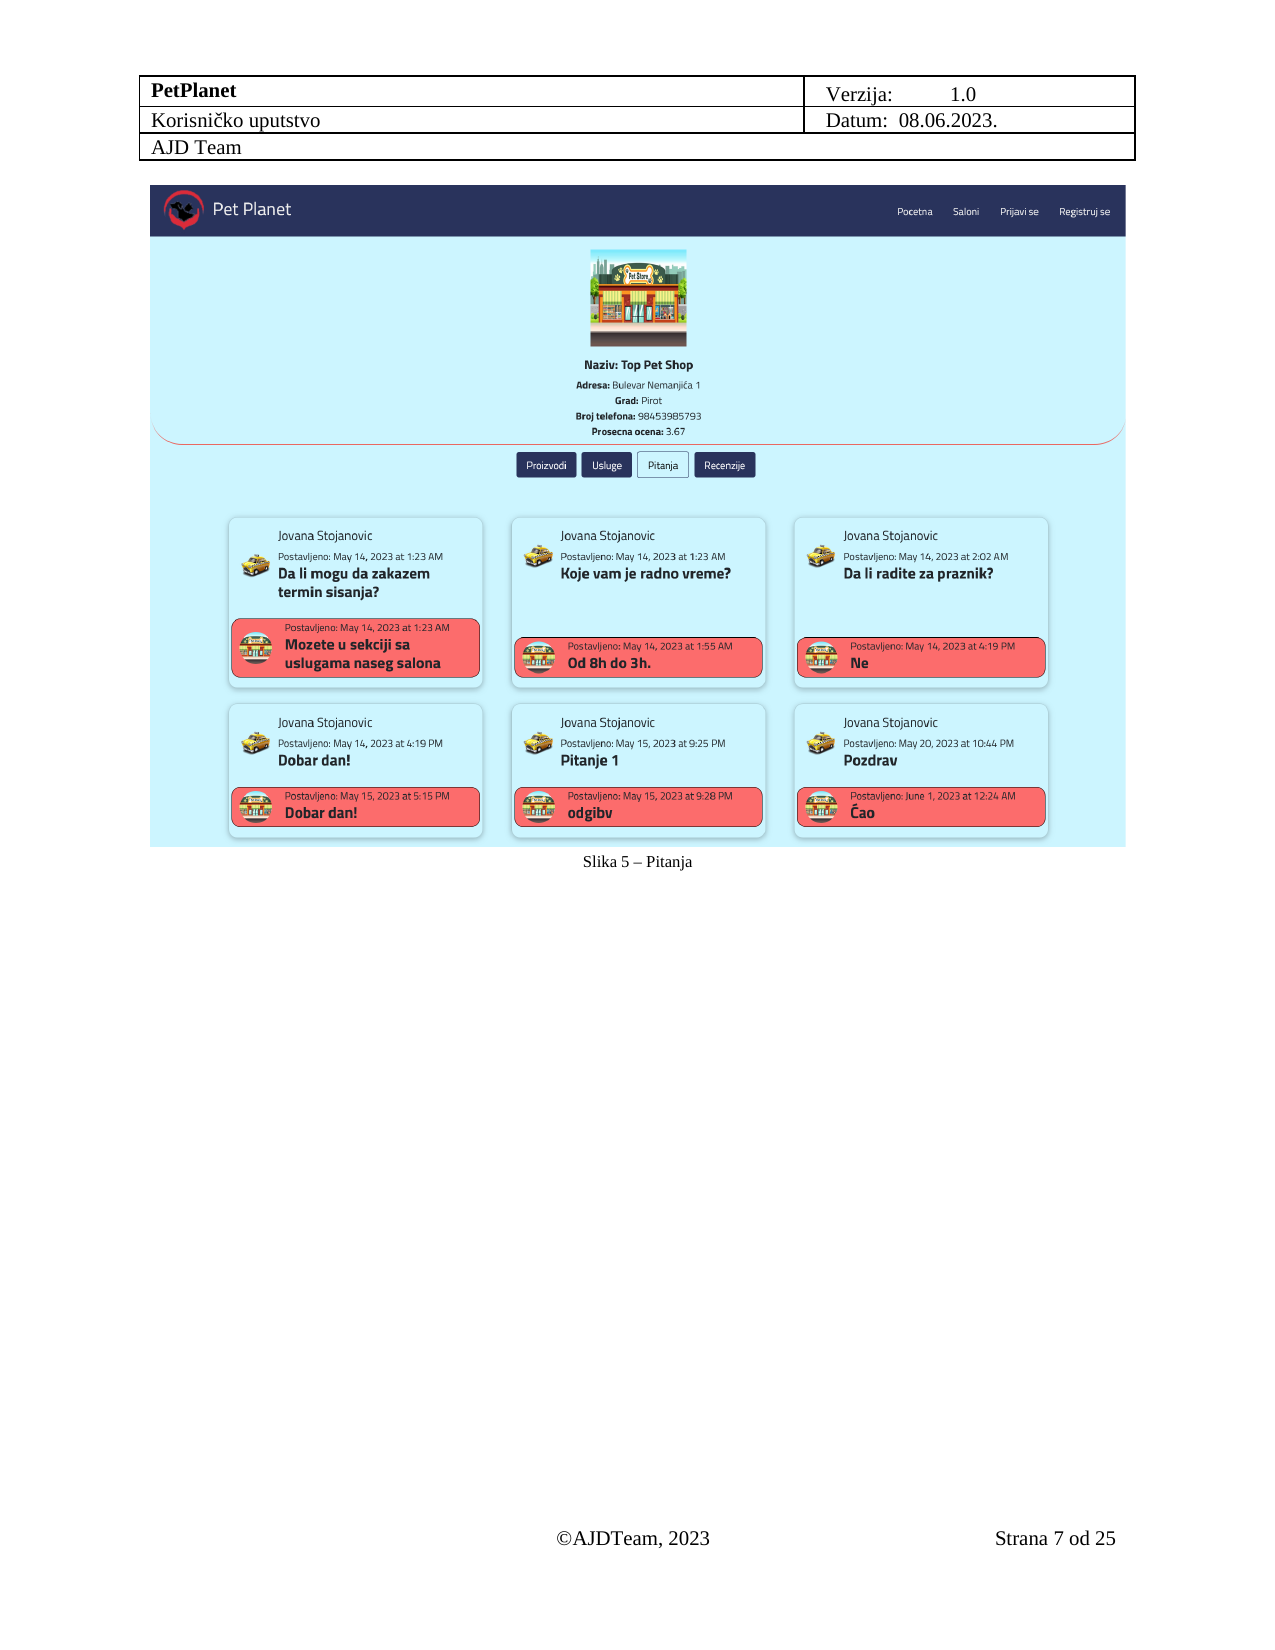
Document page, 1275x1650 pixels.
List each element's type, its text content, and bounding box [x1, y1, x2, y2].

picture [150, 185, 1126, 847]
text Slika 5 – Pitanja [150, 847, 1125, 871]
